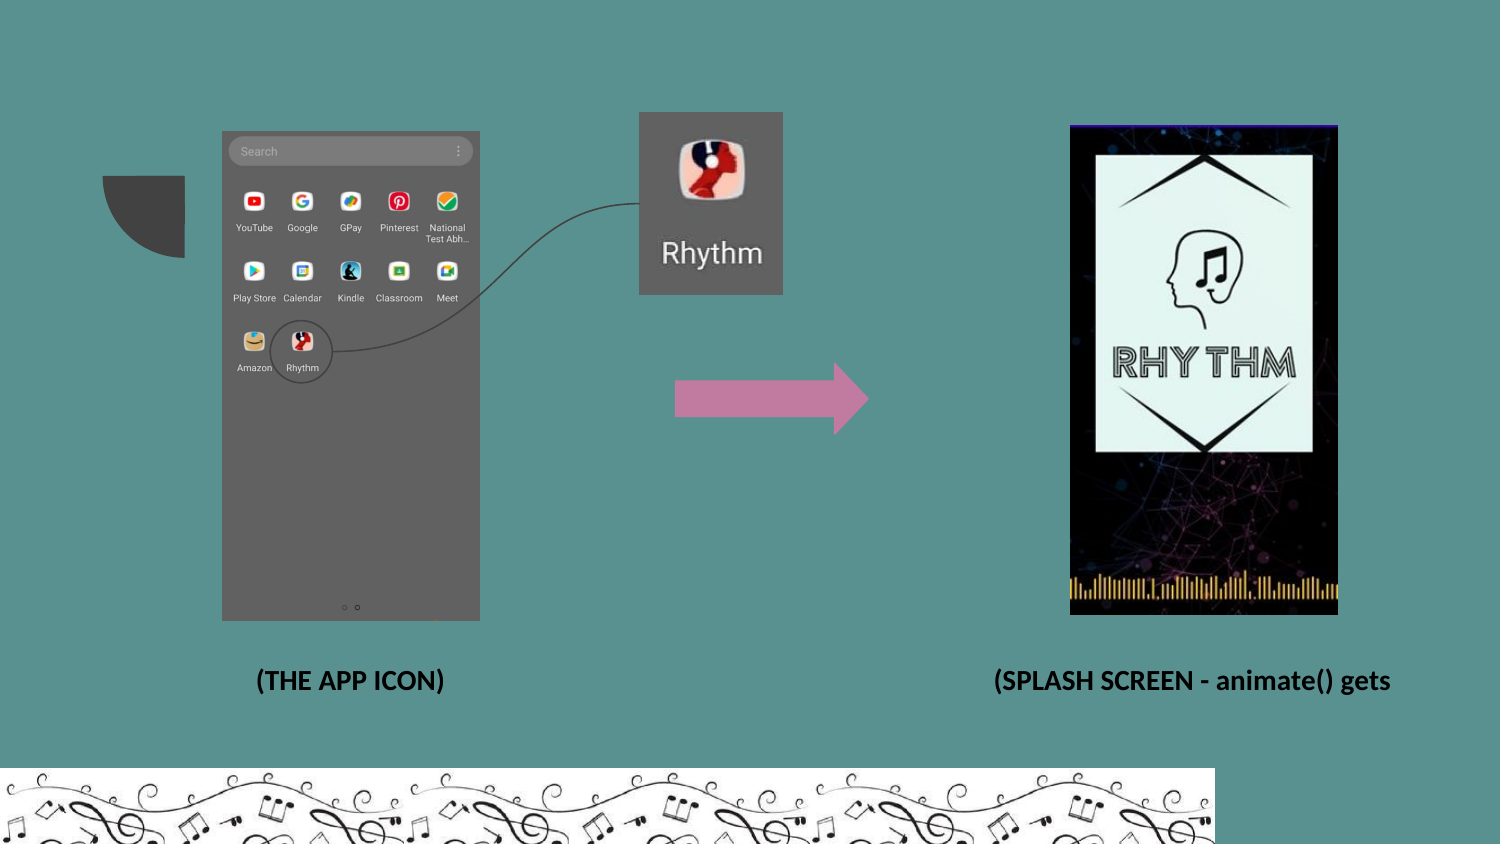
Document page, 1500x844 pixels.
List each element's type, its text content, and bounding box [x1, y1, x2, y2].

picture [221, 130, 480, 621]
picture [272, 322, 331, 381]
text (THE APP ICON) (SPLASH SCREEN - animate() gets [150, 662, 1473, 698]
picture [1070, 125, 1338, 615]
picture [638, 111, 783, 295]
picture [0, 767, 1215, 844]
